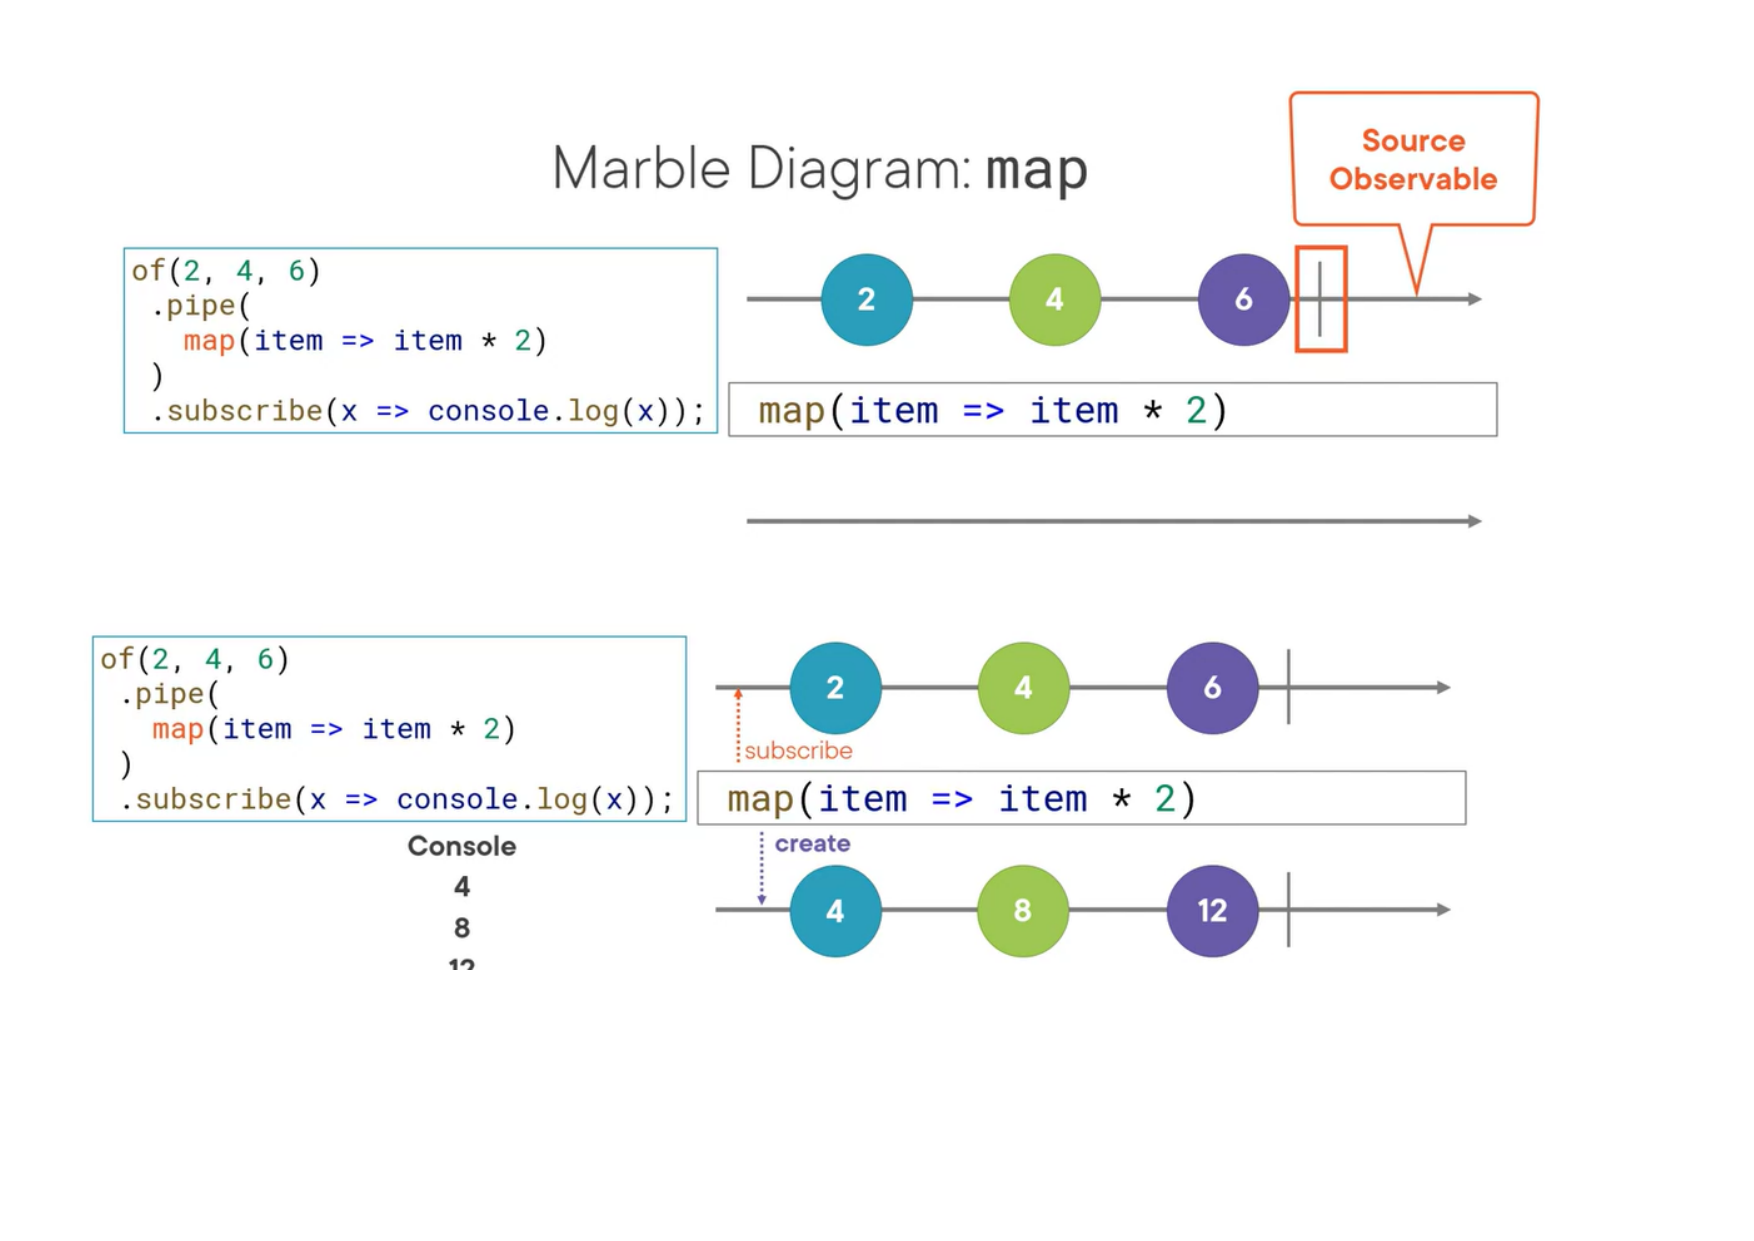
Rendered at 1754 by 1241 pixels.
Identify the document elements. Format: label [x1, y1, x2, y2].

picture [75, 614, 1485, 970]
picture [75, 75, 1546, 549]
